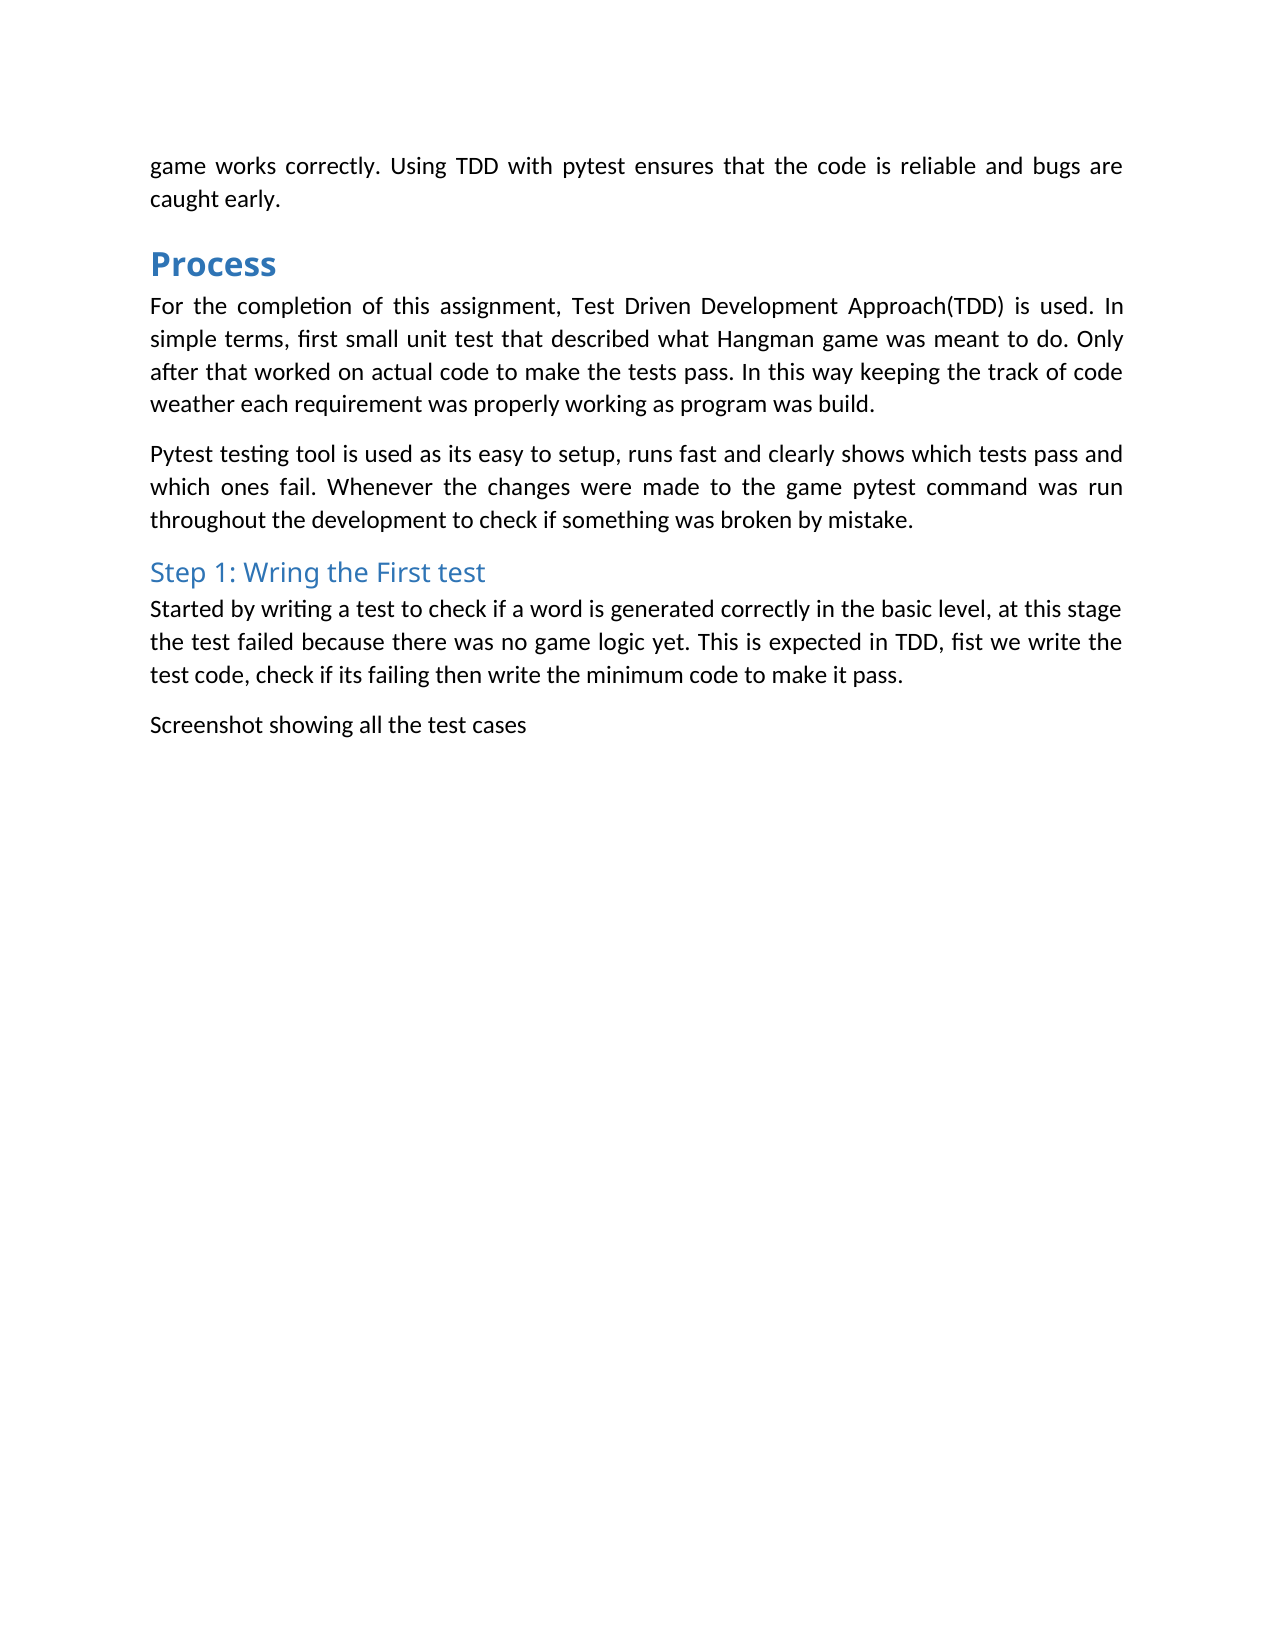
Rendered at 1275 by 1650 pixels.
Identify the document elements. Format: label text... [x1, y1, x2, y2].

subtitle Step 1: Wring the First test [150, 553, 1125, 590]
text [150, 150, 1125, 213]
subtitle Process [150, 241, 1125, 286]
text Screenshot showing all the test cases [150, 709, 1125, 739]
text For the completion of this assignment, Test Driven Development Approach(TDD) is used. In simple terms, first small unit test that described what Hangman game was meant to do. Only after that worked on actual code to make the tests pass. In this way keeping the track of code weather each requirement was properly working as program was build. [150, 290, 1125, 419]
text Pytest testing tool is used as its easy to setup, runs fast and clearly shows which tests pass and which ones fail. Whenever the changes were made to the game pytest command was run throughout the development to check if something was broken by mistake. [150, 438, 1125, 534]
text Started by writing a test to check if a word is generated correctly in the basic level, at this stage the test failed because there was no game logic yet. This is expected in TDD, fist we write the test code, check if its failing then write the minimum code to make it pass. [150, 593, 1125, 690]
